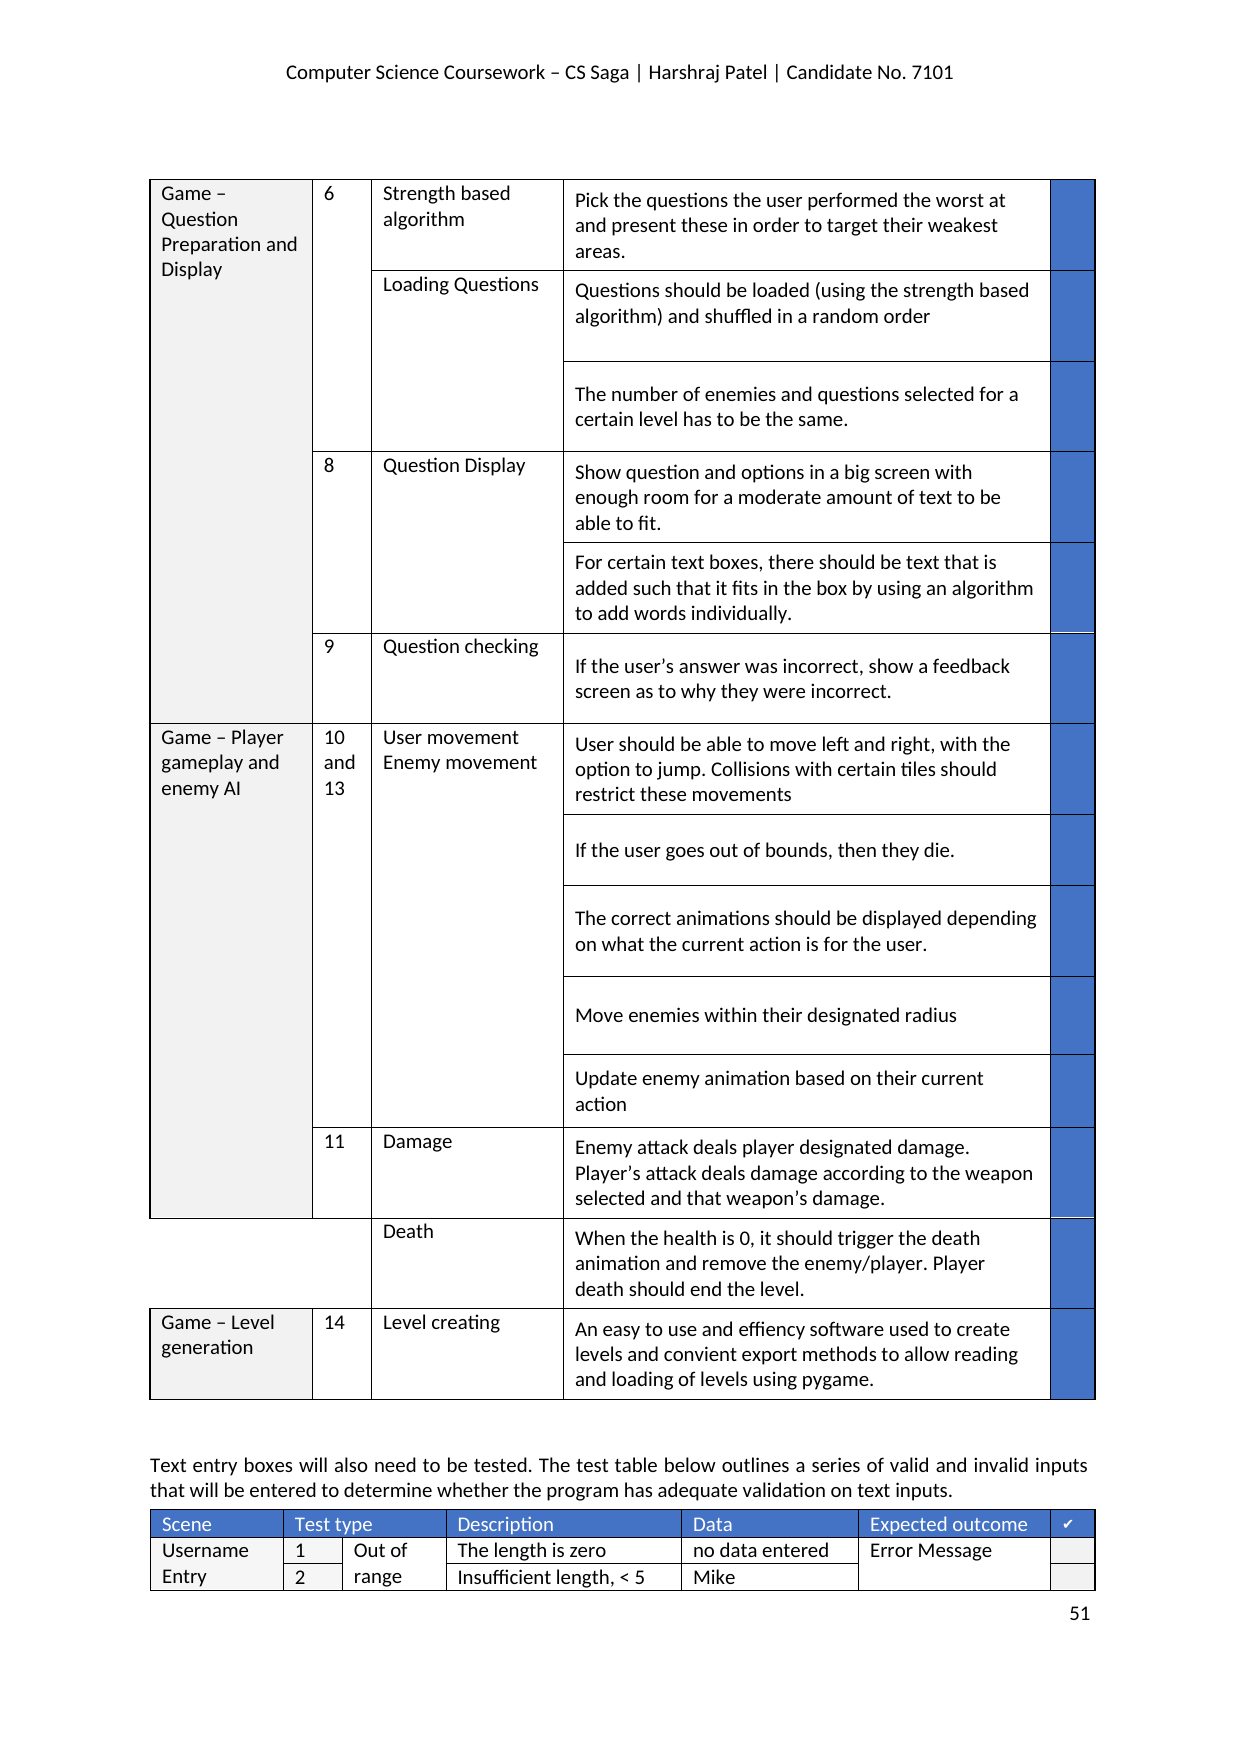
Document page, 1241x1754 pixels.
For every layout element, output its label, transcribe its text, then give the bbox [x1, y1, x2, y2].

table_cell [1051, 362, 1094, 451]
table_header Test type [284, 1510, 446, 1537]
table_cell Out of range [343, 1538, 446, 1589]
table_cell User should be able to move left and right, with the option to jump. Collisions with certain tiles should restrict these movements [564, 724, 1050, 814]
table_cell 10 and 13 [313, 724, 371, 1127]
table_cell Loading Questions [372, 271, 563, 451]
table_cell Update enemy animation based on their current action [564, 1055, 1050, 1127]
table_cell When the health is 0, it should trigger the death animation and remove the enemy/player. Player death should end the level. [564, 1219, 1050, 1308]
table_cell [1051, 724, 1094, 814]
table_cell no data entered [682, 1538, 858, 1563]
table_cell An easy to use and effiency software used to create levels and convient export methods to allow reading and loading of levels using pygame. [564, 1309, 1050, 1399]
table_cell [1051, 1564, 1094, 1589]
table_cell Show question and options in a big screen with enough room for a moderate amount of text to be able to fit. [564, 452, 1050, 542]
table_cell 11 [313, 1128, 371, 1217]
table_cell Level creating [372, 1309, 563, 1399]
table_cell [1051, 452, 1094, 542]
table_cell [1051, 1055, 1094, 1127]
table_cell Pick the questions the user performed the worst at and present these in order to target their weakest areas. [564, 180, 1050, 270]
table_cell [1051, 1219, 1094, 1308]
table_cell Mike [682, 1564, 858, 1589]
table_cell [1051, 886, 1094, 976]
table_cell 6 [313, 180, 371, 451]
table_header Description [447, 1510, 681, 1537]
table_cell Insufficient length, < 5 [447, 1564, 681, 1589]
table_header Scene [151, 1510, 283, 1537]
table_cell The length is zero [447, 1538, 681, 1563]
table_cell Game – Level generation [151, 1309, 312, 1399]
table_cell Enemy attack deals player designated damage. Player’s attack deals damage according to the weapon selected and that weapon’s damage. [564, 1128, 1050, 1217]
table_header ✔ [1051, 1510, 1094, 1537]
table_cell Move enemies within their designated radius [564, 977, 1050, 1054]
table_cell User movement Enemy movement [372, 724, 563, 1127]
table_cell [1051, 1309, 1094, 1399]
table_cell If the user goes out of bounds, then they die. [564, 815, 1050, 885]
table_header Expected outcome [859, 1510, 1050, 1537]
table_cell [1051, 180, 1094, 270]
table_cell [1051, 543, 1094, 632]
table_cell [1051, 1538, 1094, 1563]
table_cell [1051, 1128, 1094, 1217]
table_cell Death [372, 1219, 563, 1308]
table_cell Game – Question Preparation and Display [151, 180, 312, 723]
table_cell Username Entry [151, 1538, 283, 1589]
table_cell [1051, 271, 1094, 361]
table_cell [1051, 815, 1094, 885]
table_cell For certain text boxes, there should be text that is added such that it fits in the box by using an algorithm to add words individually. [564, 543, 1050, 632]
table_cell 9 [313, 634, 371, 723]
table_cell Questions should be loaded (using the strength based algorithm) and shuffled in a random order [564, 271, 1050, 361]
table_cell 14 [313, 1309, 371, 1399]
table_cell Error Message [859, 1538, 1050, 1589]
table_cell Game – Player gameplay and enemy AI [151, 724, 312, 1217]
table_cell [1051, 634, 1094, 723]
table_cell Question Display [372, 452, 563, 632]
table_cell Damage [372, 1128, 563, 1217]
table_cell The correct animations should be displayed depending on what the current action is for the user. [564, 886, 1050, 976]
table_cell [1051, 977, 1094, 1054]
table_cell 1 [284, 1538, 342, 1563]
table_cell The number of enemies and questions selected for a certain level has to be the same. [564, 362, 1050, 451]
table_cell Question checking [372, 634, 563, 723]
text Text entry boxes will also need to be tested. The test table below outlines a series of valid and invalid inputs that will be entered to determine whether the program has adequate validation on text inputs. [150, 1452, 1090, 1503]
table_cell 8 [313, 452, 371, 632]
table_cell Strength based algorithm [372, 180, 563, 270]
table_header Data [682, 1510, 858, 1537]
table_cell 2 [284, 1564, 342, 1589]
table_cell If the user’s answer was incorrect, show a feedback screen as to why they were incorrect. [564, 634, 1050, 723]
